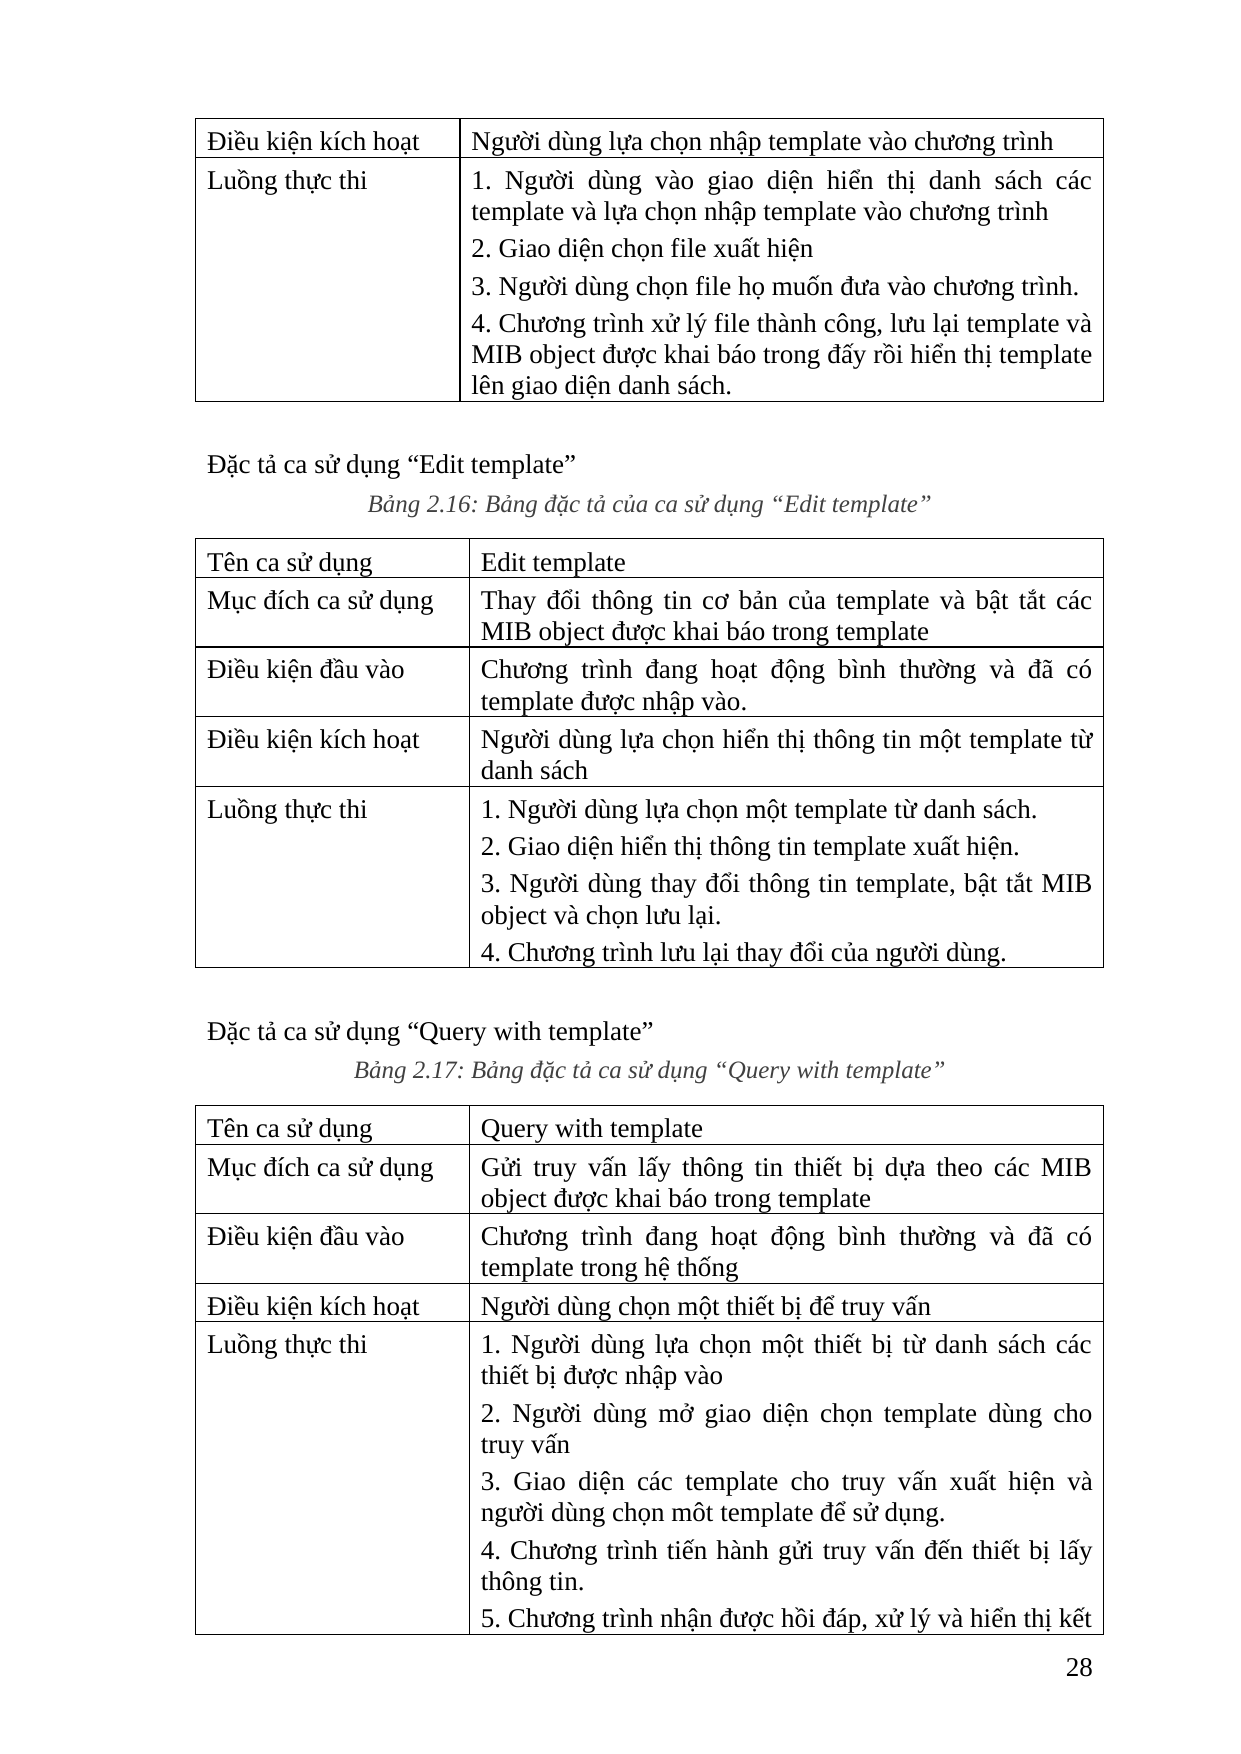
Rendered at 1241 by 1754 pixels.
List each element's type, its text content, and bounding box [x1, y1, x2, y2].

table_cell Điều kiện đầu vào [196, 648, 469, 716]
table_cell Điều kiện kích hoạt [196, 119, 459, 157]
table_header Query with template [470, 1106, 1103, 1143]
table_header Tên ca sử dụng [196, 539, 469, 577]
table_cell 1. Người dùng vào giao diện hiển thị danh sách các template và lựa chọn nhập template vào chương trình 2. Giao diện chọn file xuất hiện 3. Người dùng chọn file họ muốn đưa vào chương trình. 4. Chương trình xử lý file thành công, lưu lại template và MIB object được khai báo trong đấy rồi hiển thị template lên giao diện danh sách. [461, 158, 1103, 401]
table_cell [470, 1322, 1103, 1634]
table_cell Gửi truy vấn lấy thông tin thiết bị dựa theo các MIB object được khai báo trong template [470, 1145, 1103, 1213]
table_header Tên ca sử dụng [196, 1106, 469, 1143]
table_cell Mục đích ca sử dụng [196, 1145, 469, 1213]
table_cell Điều kiện kích hoạt [196, 1284, 469, 1321]
table_cell Chương trình đang hoạt động bình thường và đã có template trong hệ thống [470, 1214, 1103, 1283]
text Đặc tả ca sử dụng “Edit template” [207, 448, 1092, 479]
table_cell Người dùng lựa chọn hiển thị thông tin một template từ danh sách [470, 717, 1103, 786]
table_cell Luồng thực thi [196, 787, 469, 967]
table_header Edit template [470, 539, 1103, 577]
table_cell Mục đích ca sử dụng [196, 578, 469, 646]
table_cell 1. Người dùng lựa chọn một template từ danh sách. 2. Giao diện hiển thị thông tin template xuất hiện. 3. Người dùng thay đổi thông tin template, bật tắt MIB object và chọn lưu lại. 4. Chương trình lưu lại thay đổi của người dùng. [470, 787, 1103, 967]
table_cell Luồng thực thi [196, 158, 459, 401]
table_cell Luồng thực thi [196, 1322, 469, 1634]
table_cell Thay đổi thông tin cơ bản của template và bật tắt các MIB object được khai báo trong template [470, 578, 1103, 646]
table_cell Người dùng chọn một thiết bị để truy vấn [470, 1284, 1103, 1321]
table_cell Điều kiện kích hoạt [196, 717, 469, 786]
table_cell Điều kiện đầu vào [196, 1214, 469, 1283]
table_cell Chương trình đang hoạt động bình thường và đã có template được nhập vào. [470, 648, 1103, 716]
table_cell Người dùng lựa chọn nhập template vào chương trình [461, 119, 1103, 157]
text Đặc tả ca sử dụng “Query with template” [207, 1015, 1092, 1046]
